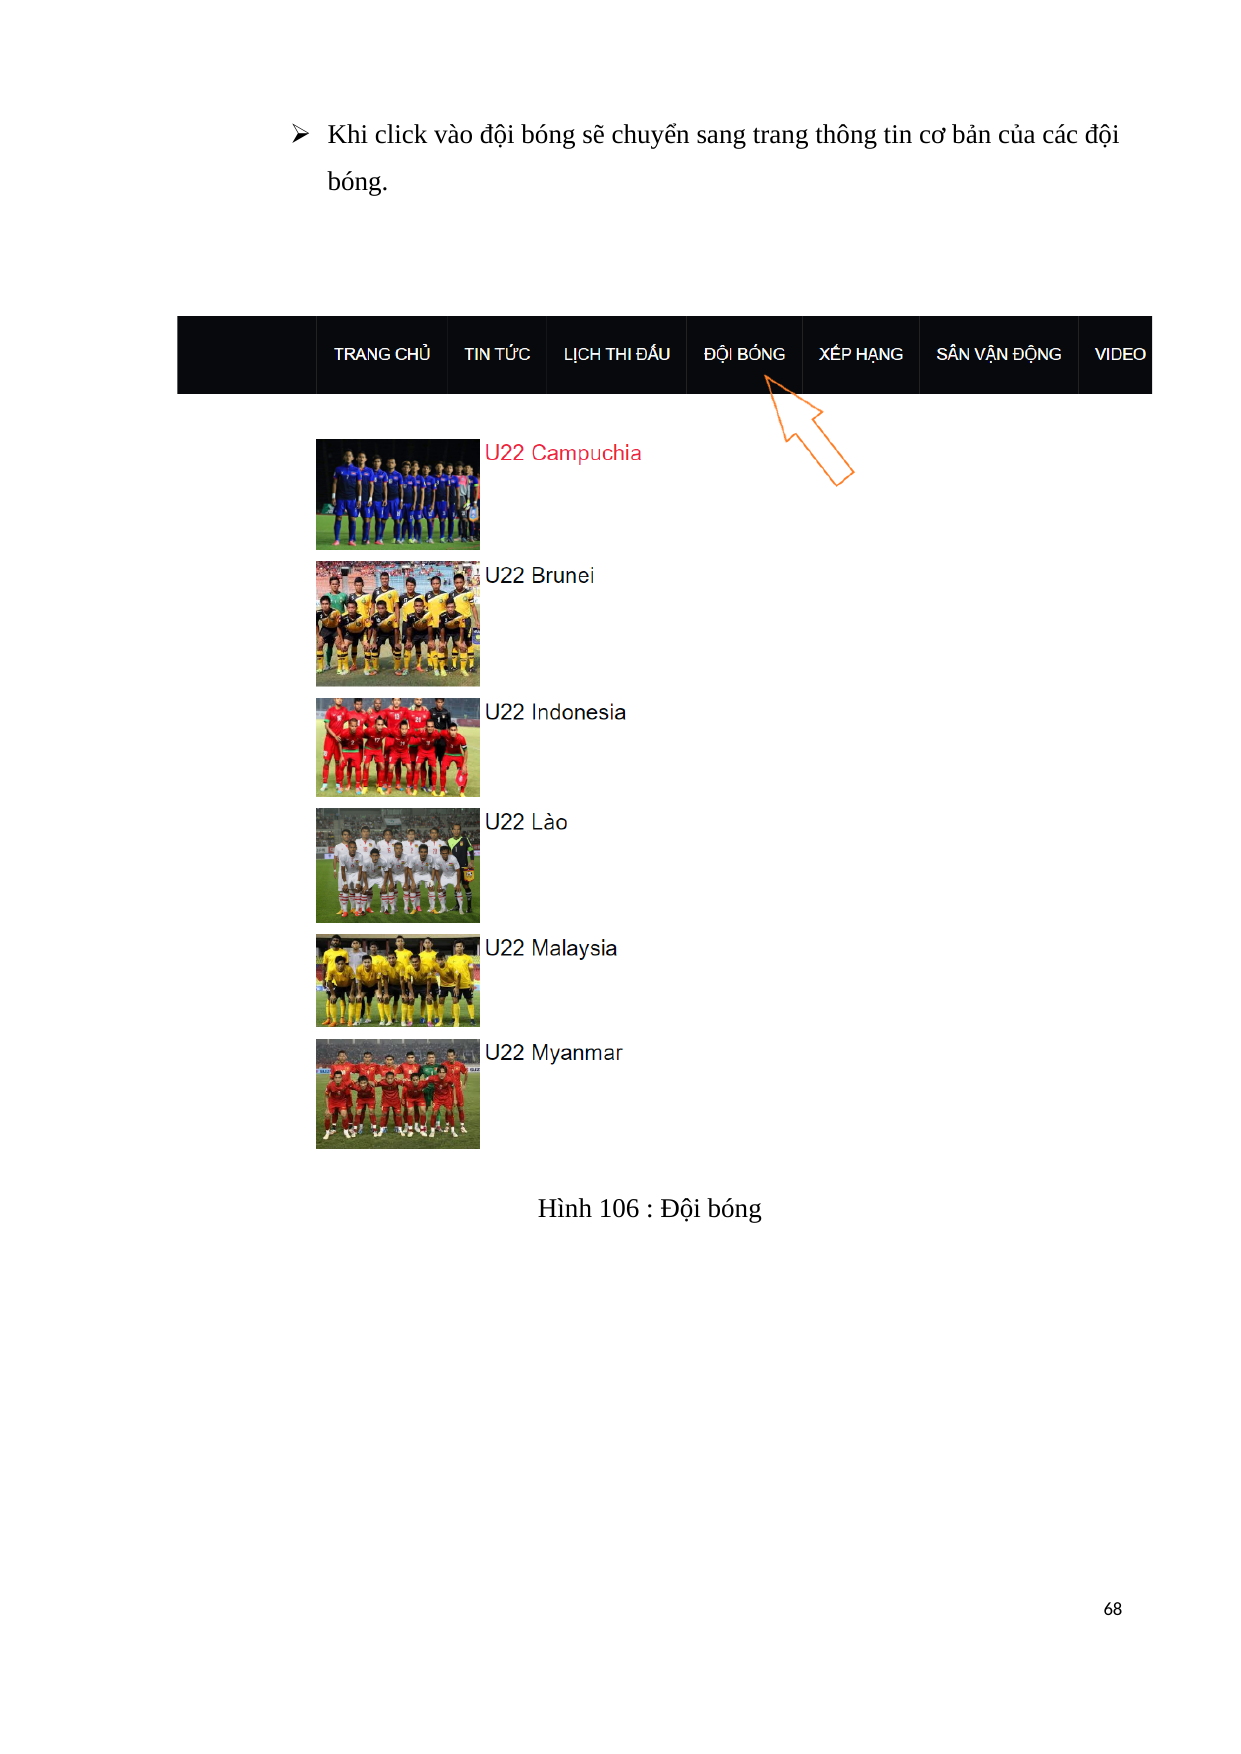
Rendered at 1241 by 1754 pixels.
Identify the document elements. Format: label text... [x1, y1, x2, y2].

list Khi click vào đội bóng sẽ chuyển sang trang thông tin cơ bản của các đội bóng. [290, 118, 1122, 196]
picture [177, 316, 1153, 1149]
text Hình 106 : Đội bóng [177, 1192, 1122, 1223]
